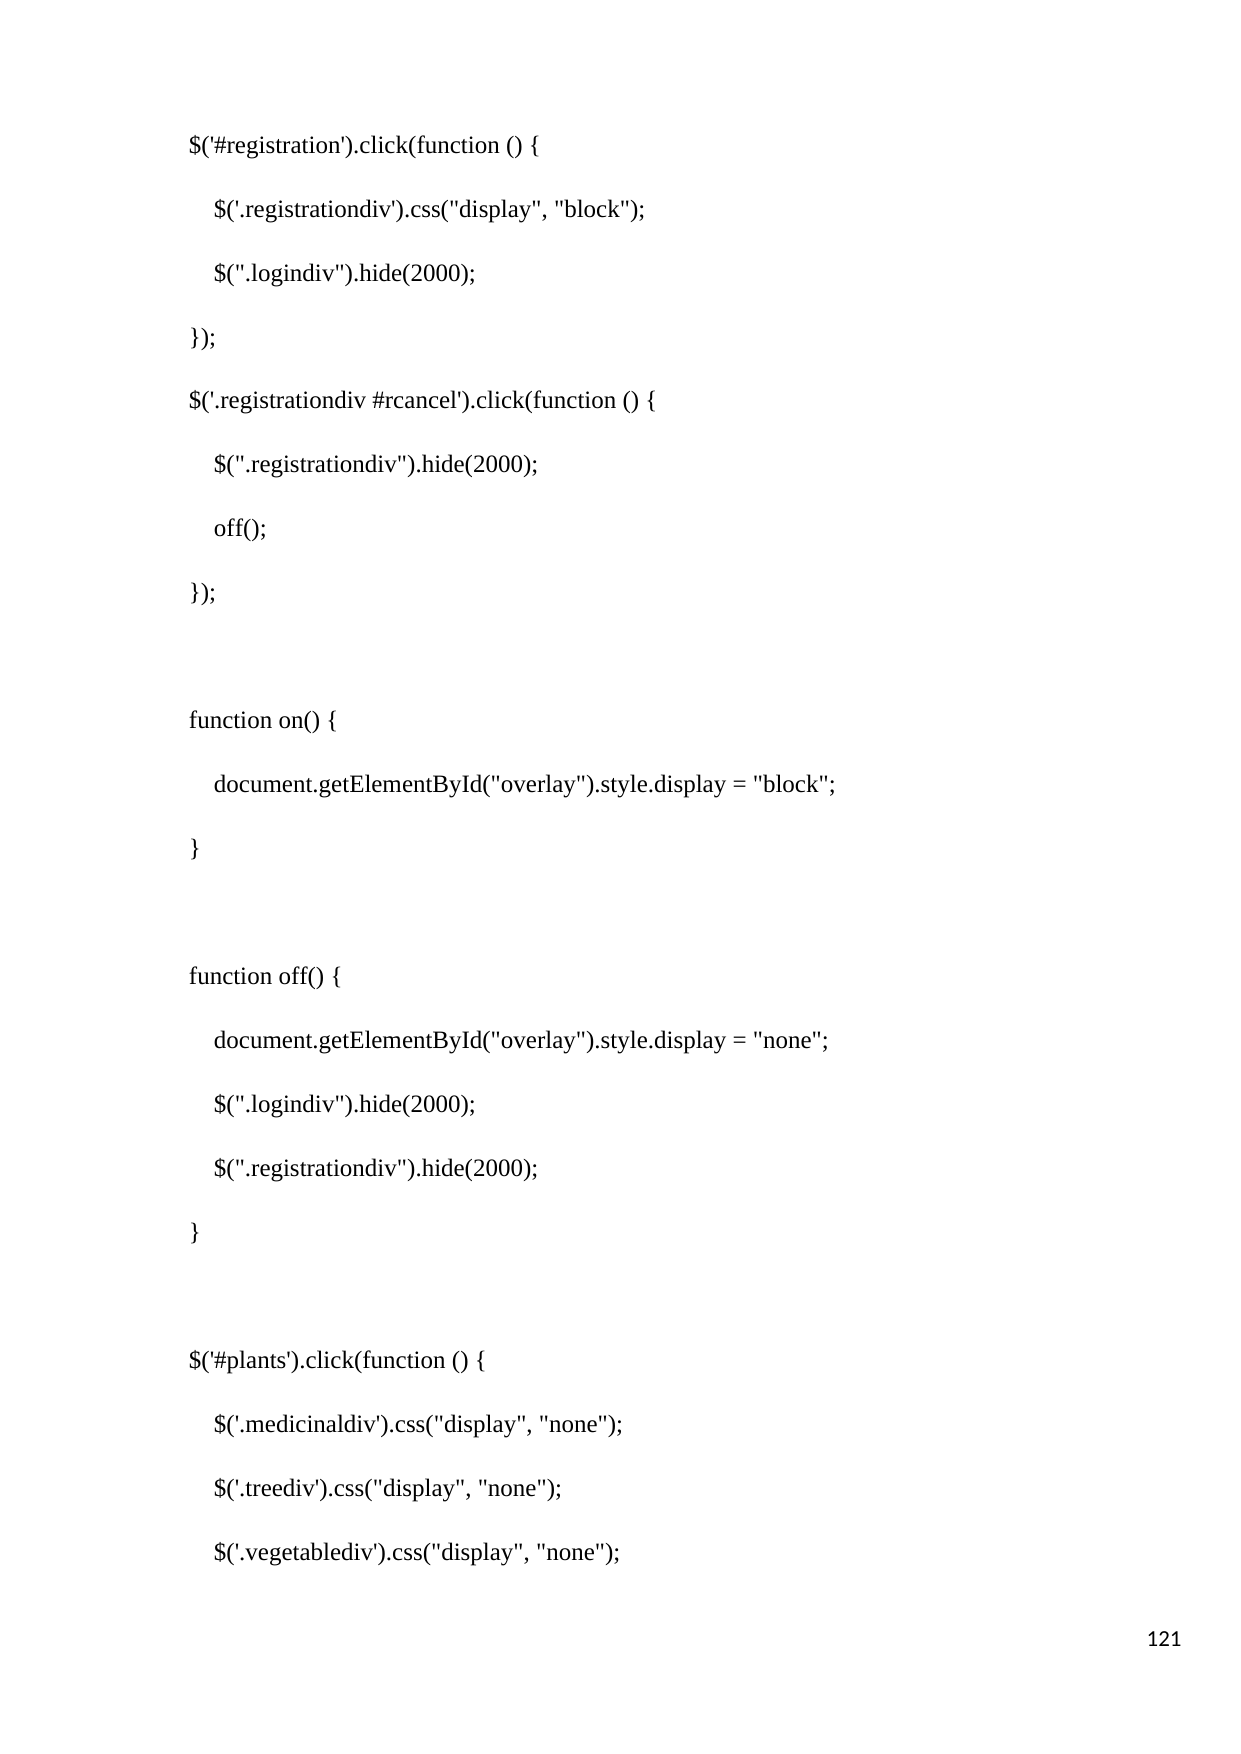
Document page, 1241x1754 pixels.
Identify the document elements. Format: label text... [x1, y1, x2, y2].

text $('.medicinaldiv').css("display", "none"); [89, 1409, 1181, 1438]
text $('.registrationdiv').css("display", "block"); [89, 194, 1181, 222]
text $(".registrationdiv").hide(2000); [89, 1153, 1181, 1182]
text } [89, 833, 1181, 862]
text }); [89, 577, 1181, 606]
text function on() { [89, 705, 1181, 734]
text document.getElementById("overlay").style.display = "none"; [89, 1025, 1181, 1054]
text $(".logindiv").hide(2000); [89, 1089, 1181, 1118]
text }); [89, 322, 1181, 350]
text function off() { [89, 961, 1181, 990]
text $('.registrationdiv #rcancel').click(function () { [89, 386, 1181, 414]
text document.getElementById("overlay").style.display = "block"; [89, 769, 1181, 798]
text off(); [89, 513, 1181, 542]
text $(".logindiv").hide(2000); [89, 258, 1181, 286]
text $(".registrationdiv").hide(2000); [89, 449, 1181, 478]
text } [89, 1217, 1181, 1246]
text $('.vegetablediv').css("display", "none"); [89, 1537, 1181, 1566]
text $('#plants').click(function () { [89, 1345, 1181, 1374]
text $('#registration').click(function () { [89, 130, 1181, 158]
text $('.treediv').css("display", "none"); [89, 1473, 1181, 1502]
